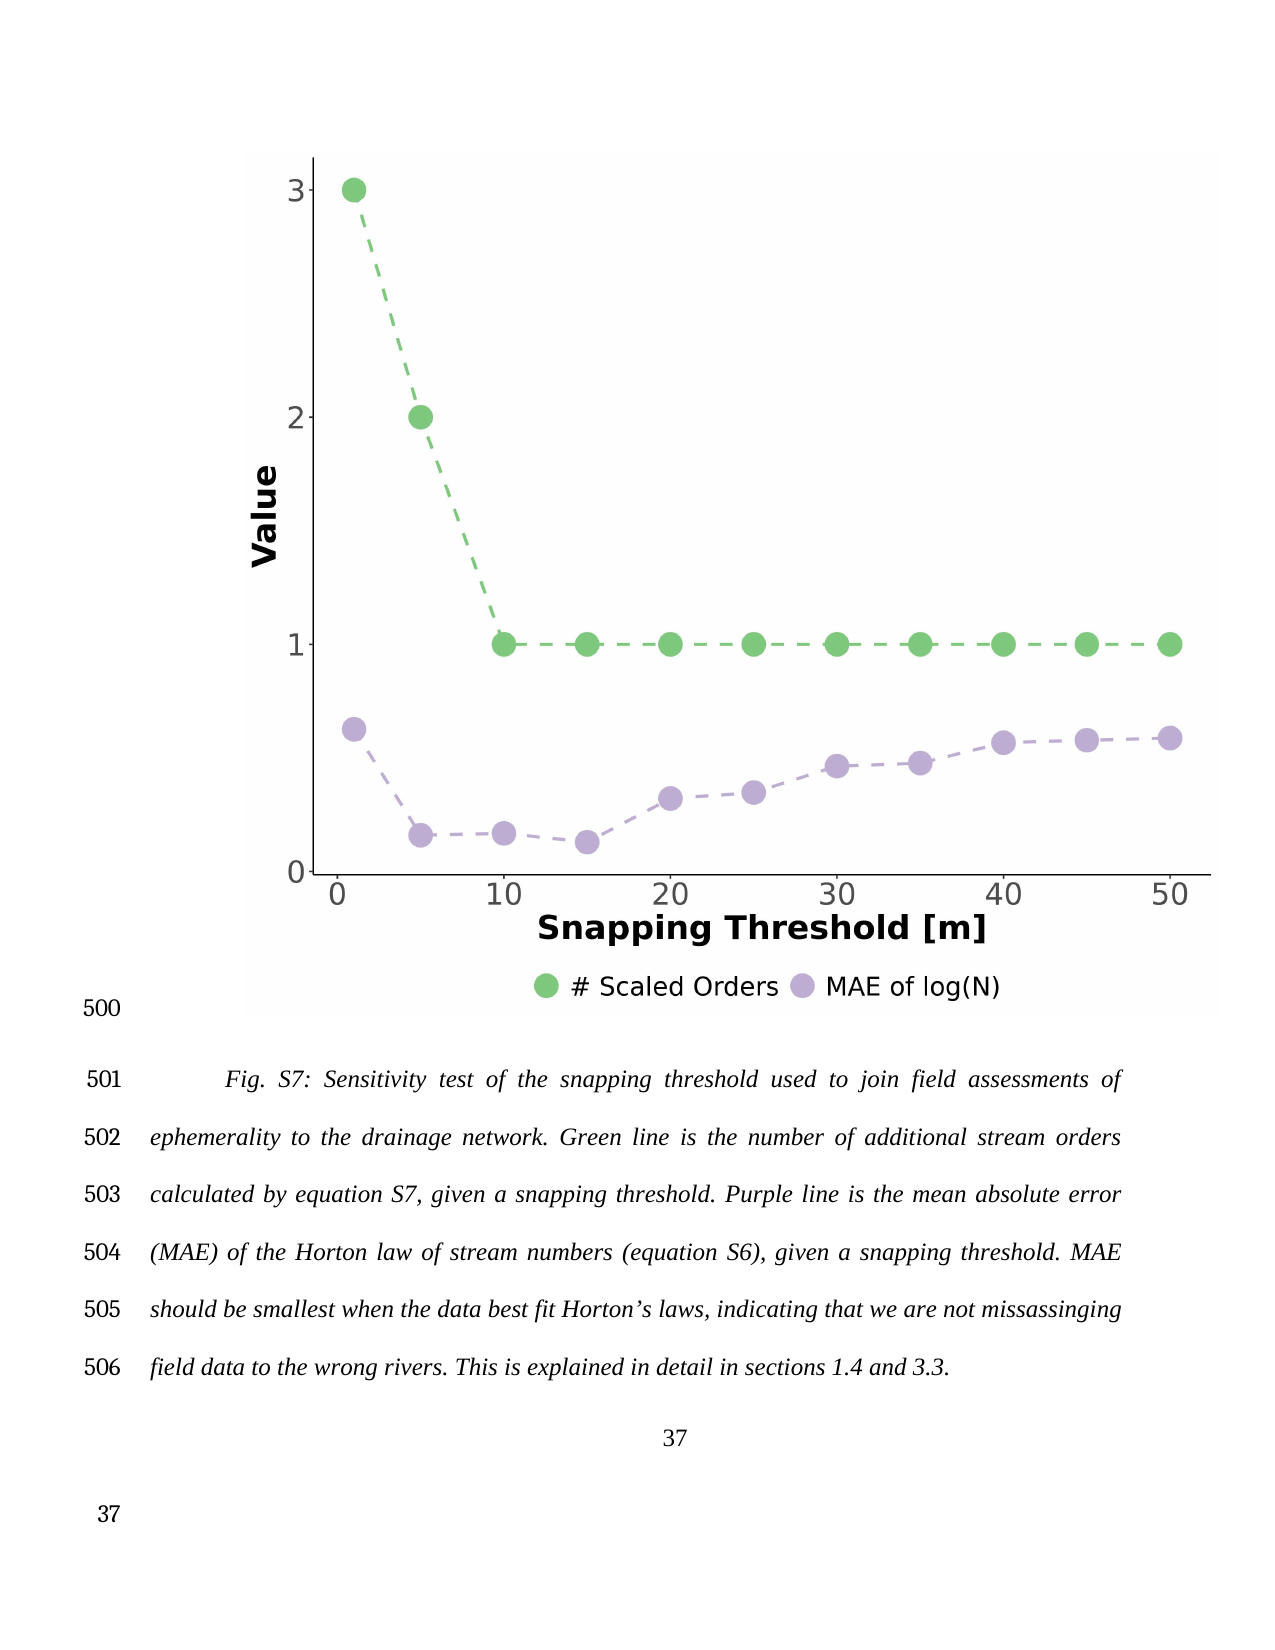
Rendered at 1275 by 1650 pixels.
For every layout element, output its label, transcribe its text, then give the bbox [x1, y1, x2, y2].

picture [243, 150, 1219, 1017]
text Fig. S7: Sensitivity test of the snapping threshold used to join field assessments of ephemerality to the drainage network. Green line is the number of additional stream orders calculated by equation S7, given a snapping threshold. Purple line is the mean absolute error (MAE) of the Horton law of stream numbers (equation S6), given a snapping threshold. MAE should be smallest when the data best fit Horton’s laws, indicating that we are not missassinging field data to the wrong rivers. This is explained in detail in sections 1.4 and 3.3. [150, 1064, 1125, 1380]
